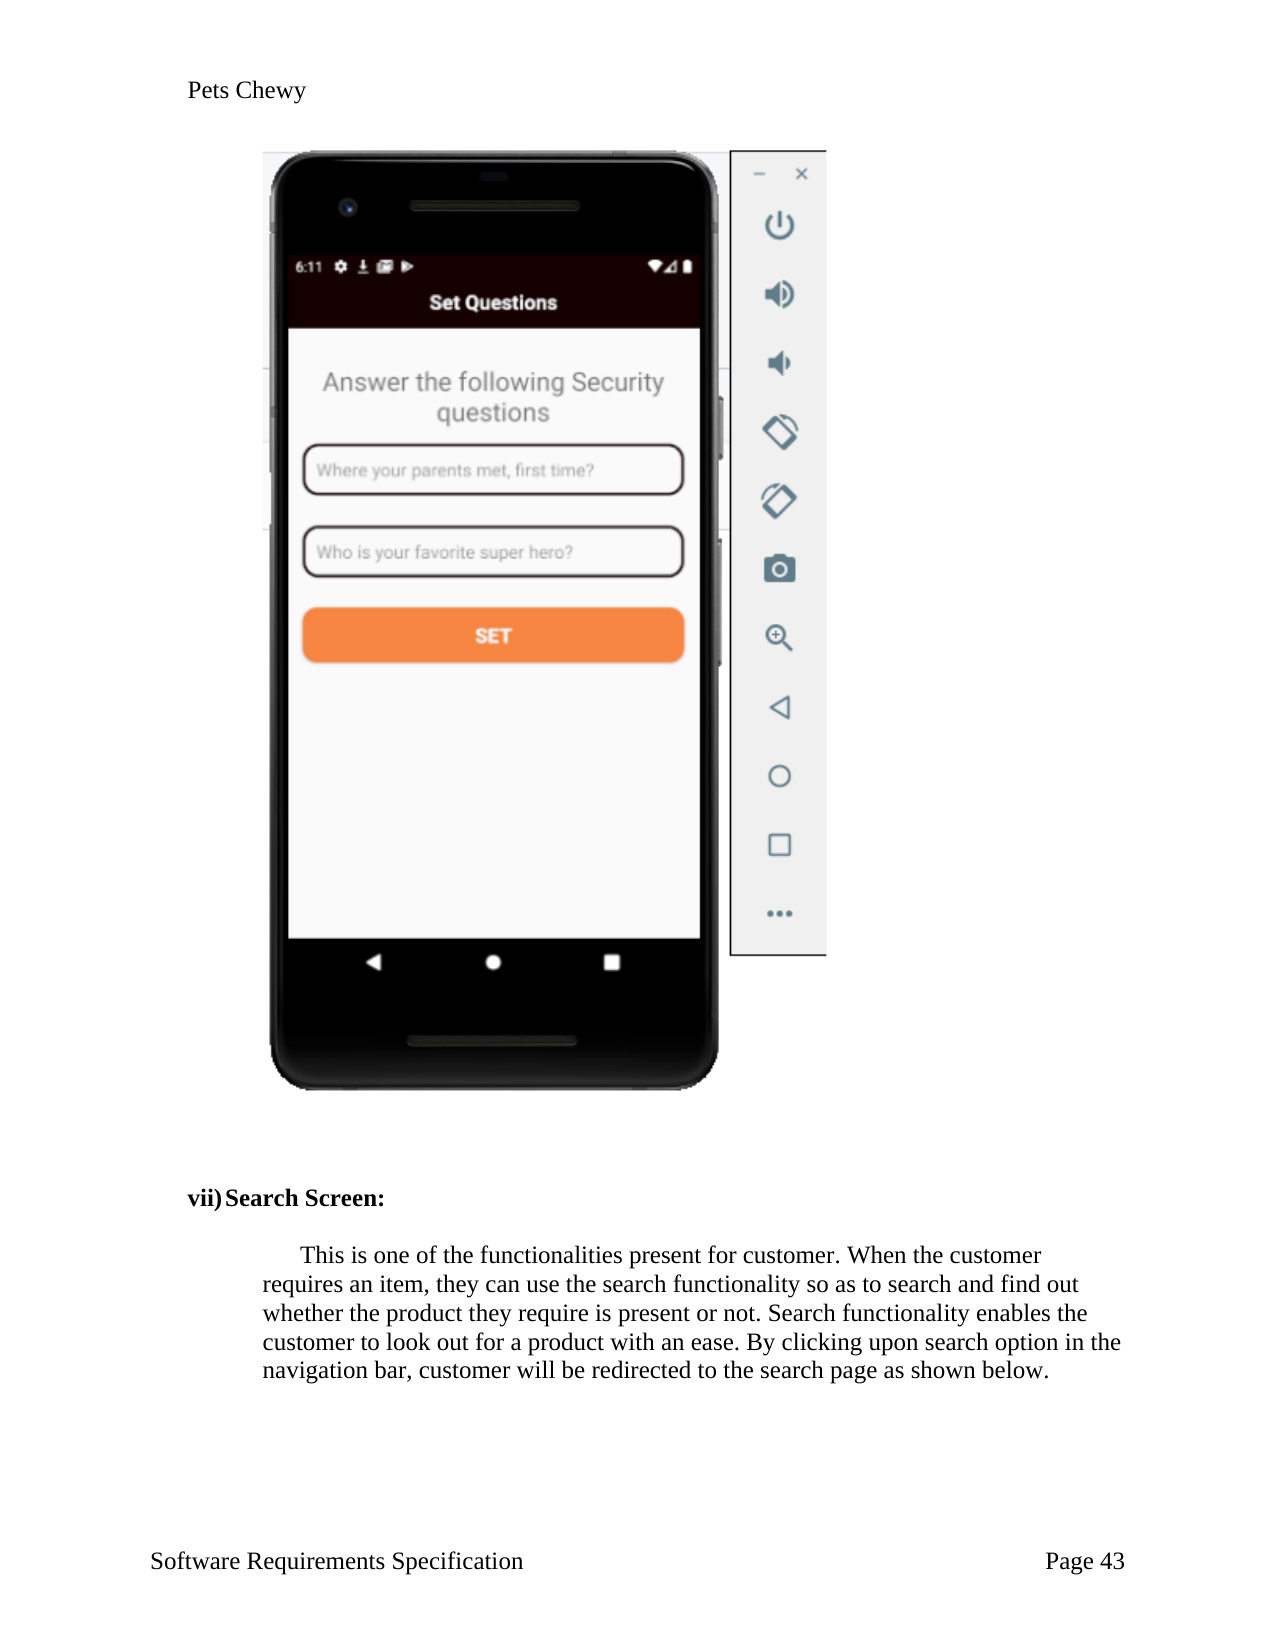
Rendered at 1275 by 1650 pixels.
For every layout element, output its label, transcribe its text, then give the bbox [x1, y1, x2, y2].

list Search Screen: [187, 1183, 1125, 1212]
list This is one of the functionalities present for customer. When the customer requires an item, they can use the search functionality so as to search and find out whether the product they require is present or not. Search functionality enables the customer to look out for a product with an ease. By clicking upon search option in the navigation bar, customer will be redirected to the search page as shown below. [262, 1241, 1125, 1384]
picture [262, 150, 827, 1097]
